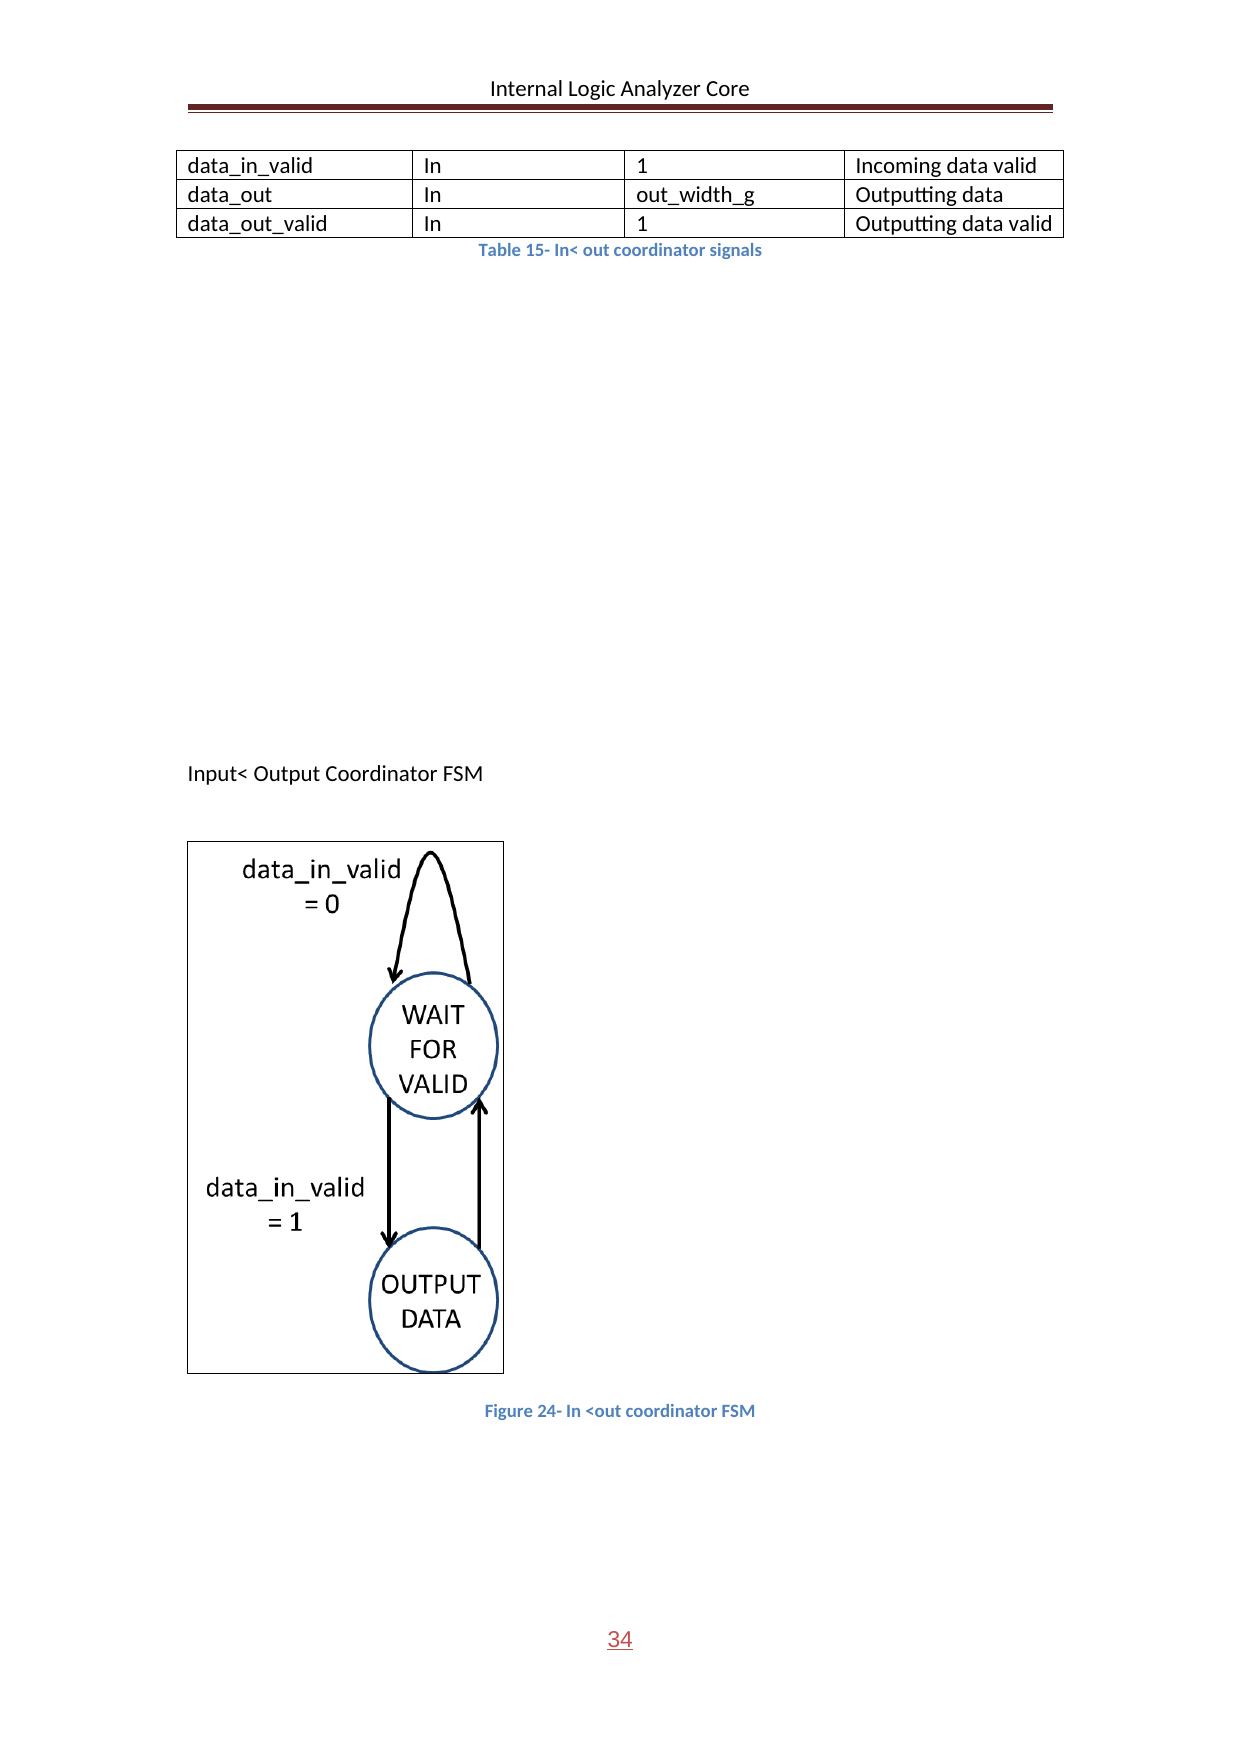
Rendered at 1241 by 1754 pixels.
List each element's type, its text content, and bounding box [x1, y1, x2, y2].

picture [188, 842, 503, 1373]
table_cell In [413, 151, 624, 179]
text Input< Output Coordinator FSM [187, 759, 1053, 787]
table_cell Outputting data valid [845, 209, 1063, 237]
table_cell In [413, 180, 624, 208]
table_cell data_out [177, 180, 412, 208]
table_cell out_width_g [625, 180, 844, 208]
table_cell data_in_valid [177, 151, 412, 179]
table_cell 1 [625, 209, 844, 237]
table_cell Outputting data [845, 180, 1063, 208]
table_cell 1 [625, 151, 844, 179]
table_cell In [413, 209, 624, 237]
text Table 15- In< out coordinator signals [187, 238, 1053, 261]
table_cell data_out_valid [177, 209, 412, 237]
table_cell Incoming data valid [845, 151, 1063, 179]
text Figure 24- In <out coordinator FSM [187, 1399, 1053, 1422]
